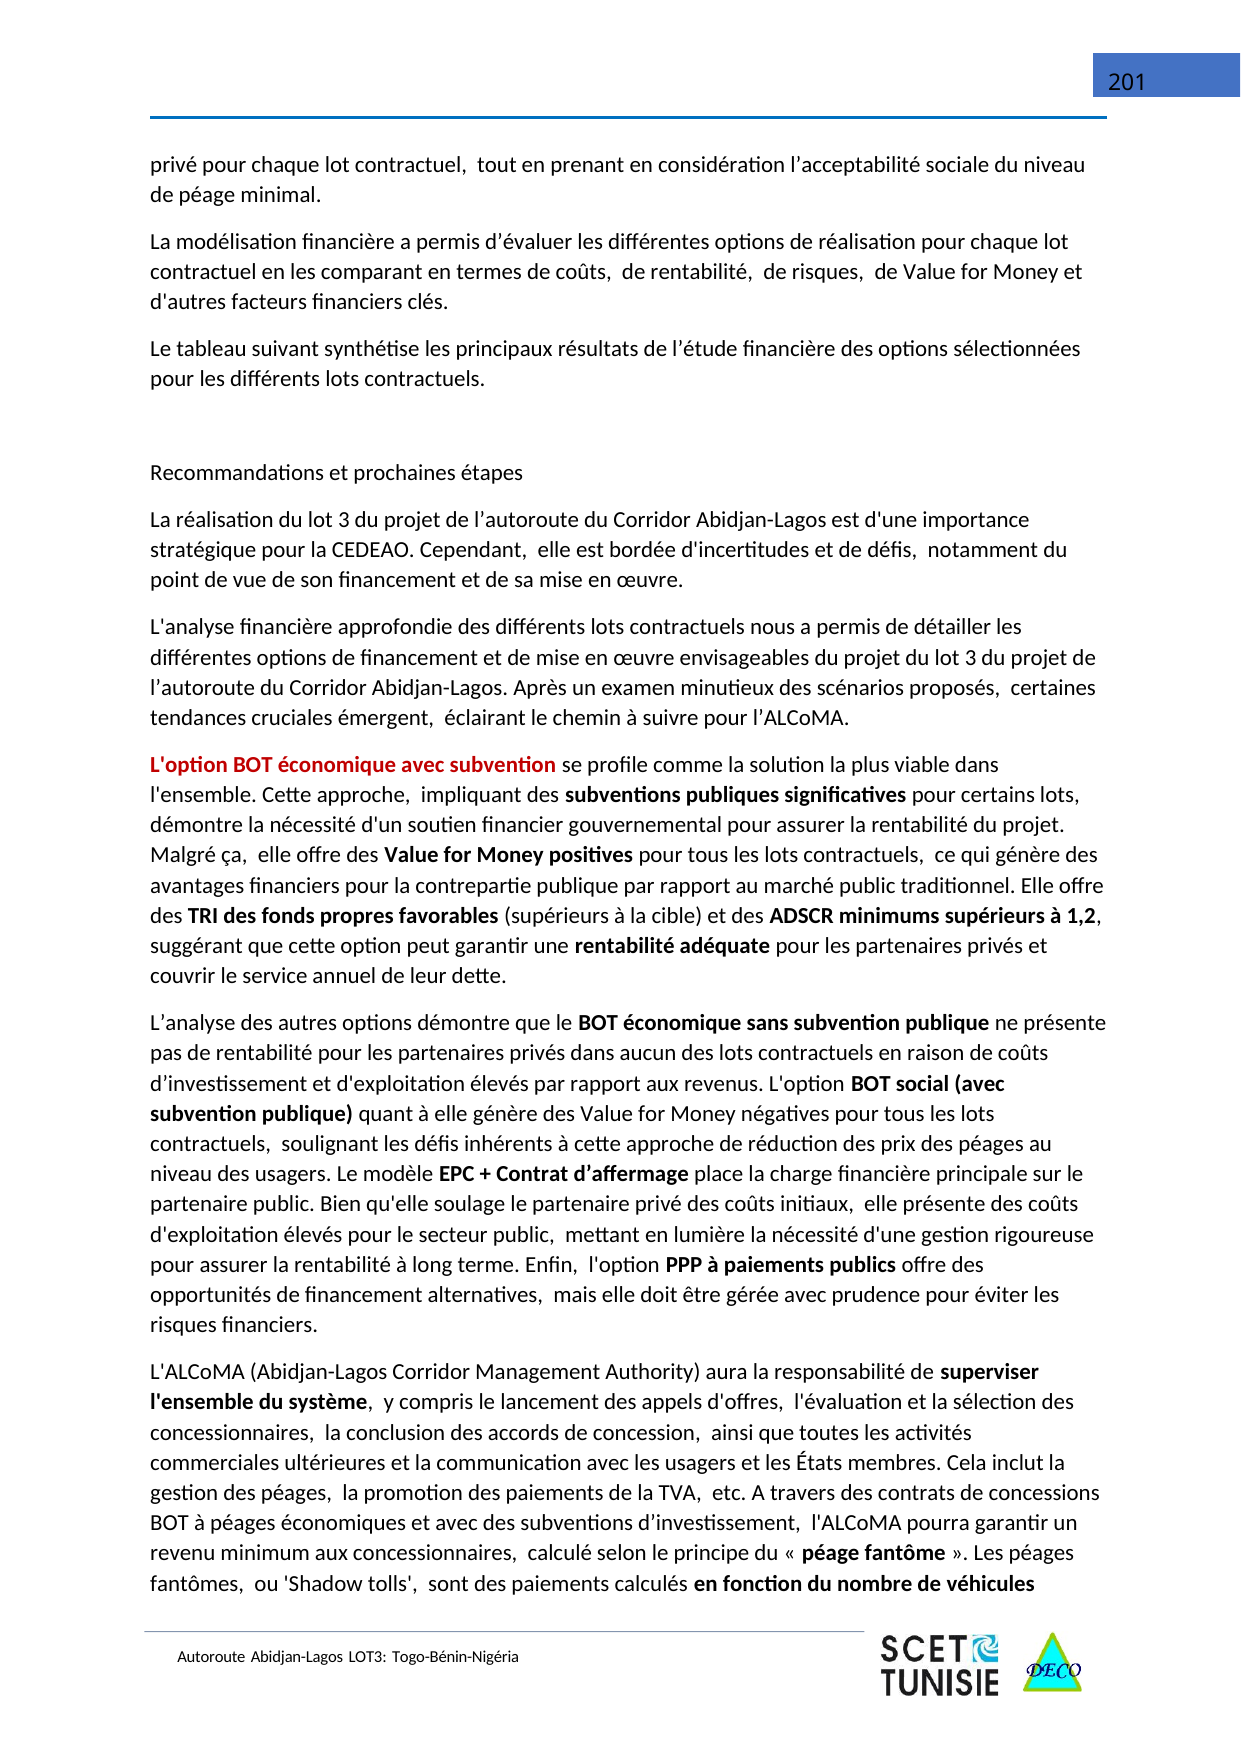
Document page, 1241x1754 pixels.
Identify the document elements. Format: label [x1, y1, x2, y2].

picture [1022, 1631, 1082, 1692]
picture [880, 1634, 999, 1696]
